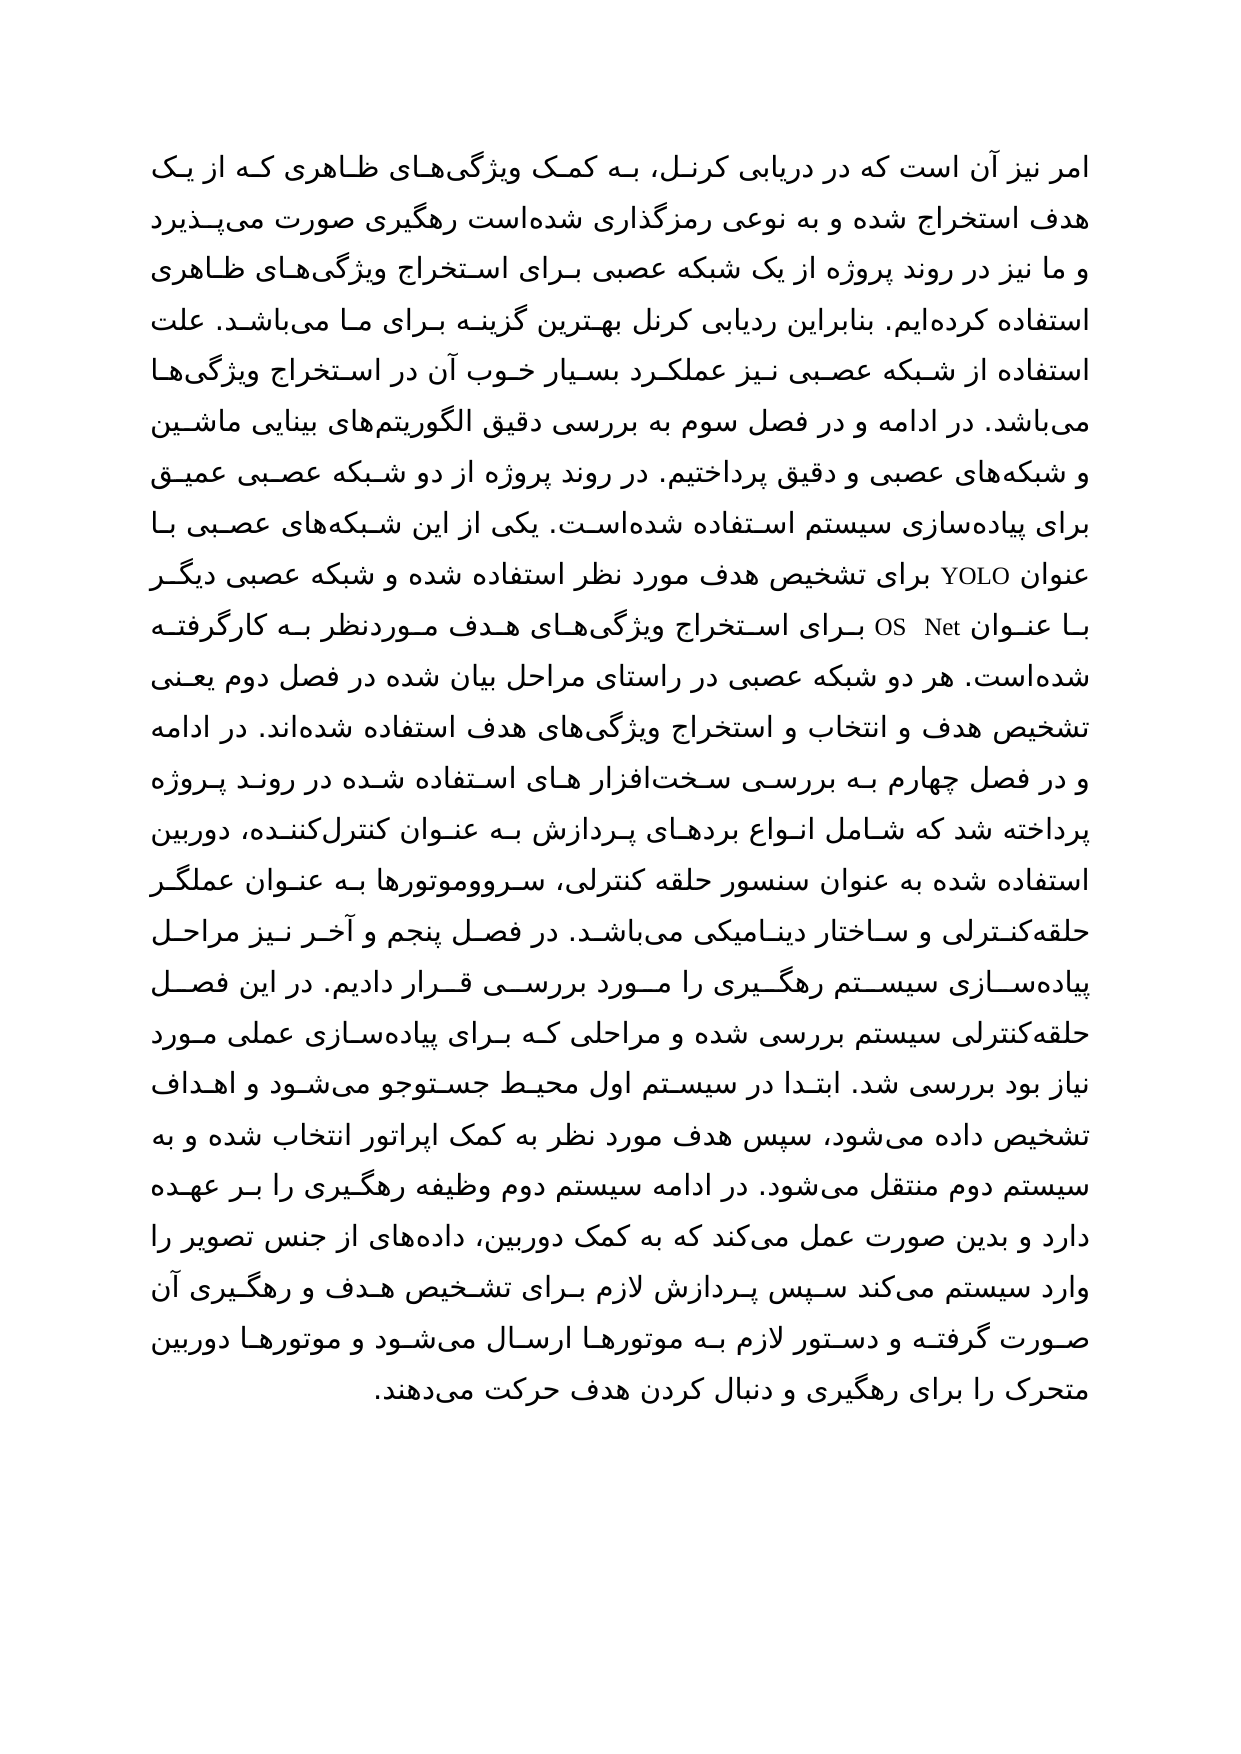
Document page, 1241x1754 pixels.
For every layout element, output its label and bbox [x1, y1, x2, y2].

text [150, 150, 1090, 1406]
